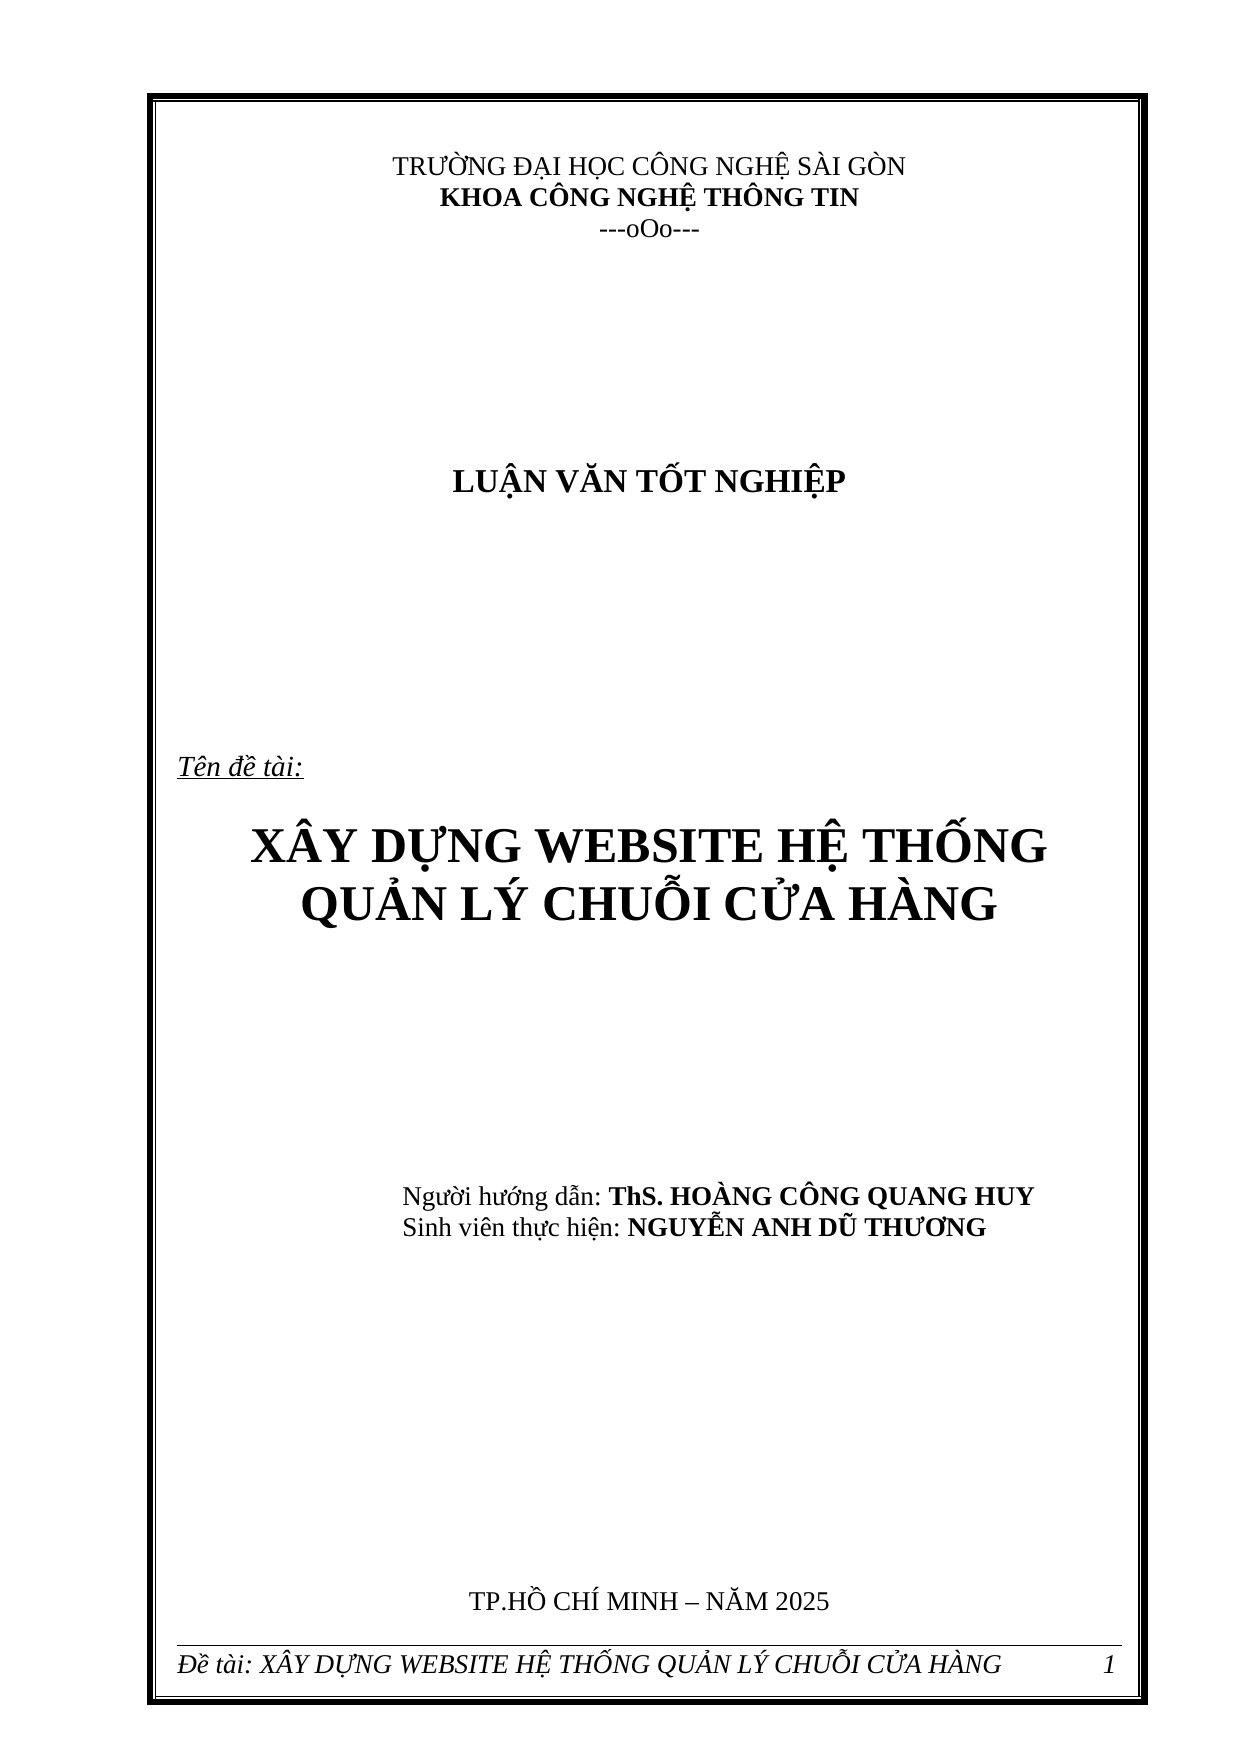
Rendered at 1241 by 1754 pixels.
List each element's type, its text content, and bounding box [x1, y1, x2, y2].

text ---oOo--- [177, 212, 1122, 243]
text TP.HỒ CHÍ MINH – NĂM 2025 [177, 1585, 1122, 1616]
text XÂY DỰNG WEBSITE HỆ THỐNG [177, 816, 1122, 873]
text KHOA CÔNG NGHỆ THÔNG TIN [177, 181, 1122, 212]
text Người hướng dẫn: ThS. HOÀNG CÔNG QUANG HUY [402, 1180, 1122, 1211]
text QUẢN LÝ CHUỖI CỬA HÀNG [177, 873, 1122, 931]
text LUẬN VĂN TỐT NGHIỆP [177, 461, 1122, 499]
text TRƯỜNG ĐẠI HỌC CÔNG NGHỆ SÀI GÒN [177, 150, 1122, 181]
text Tên đề tài: [177, 749, 1122, 782]
text Sinh viên thực hiện: NGUYỄN ANH DŨ THƯƠNG [402, 1211, 1122, 1242]
